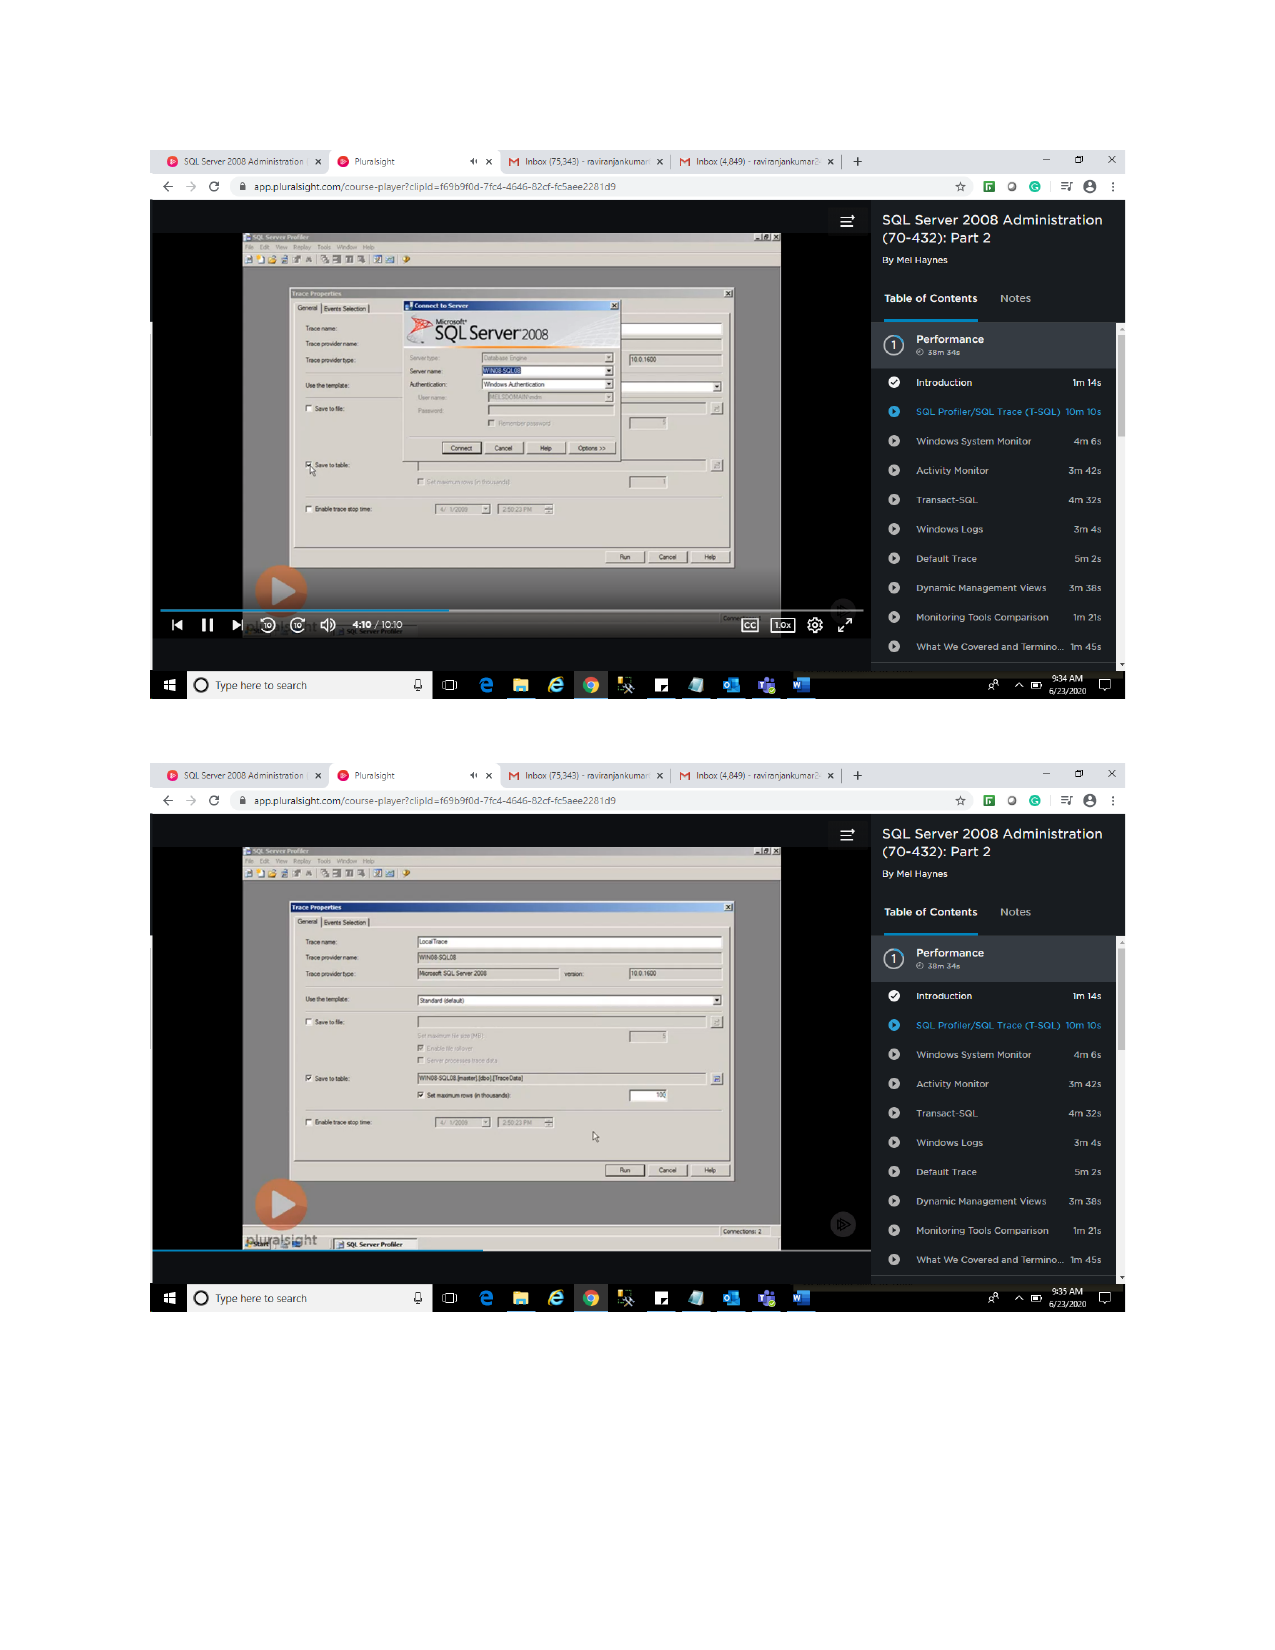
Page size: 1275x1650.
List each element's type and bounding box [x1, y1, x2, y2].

picture [150, 763, 1125, 1312]
picture [150, 150, 1125, 699]
